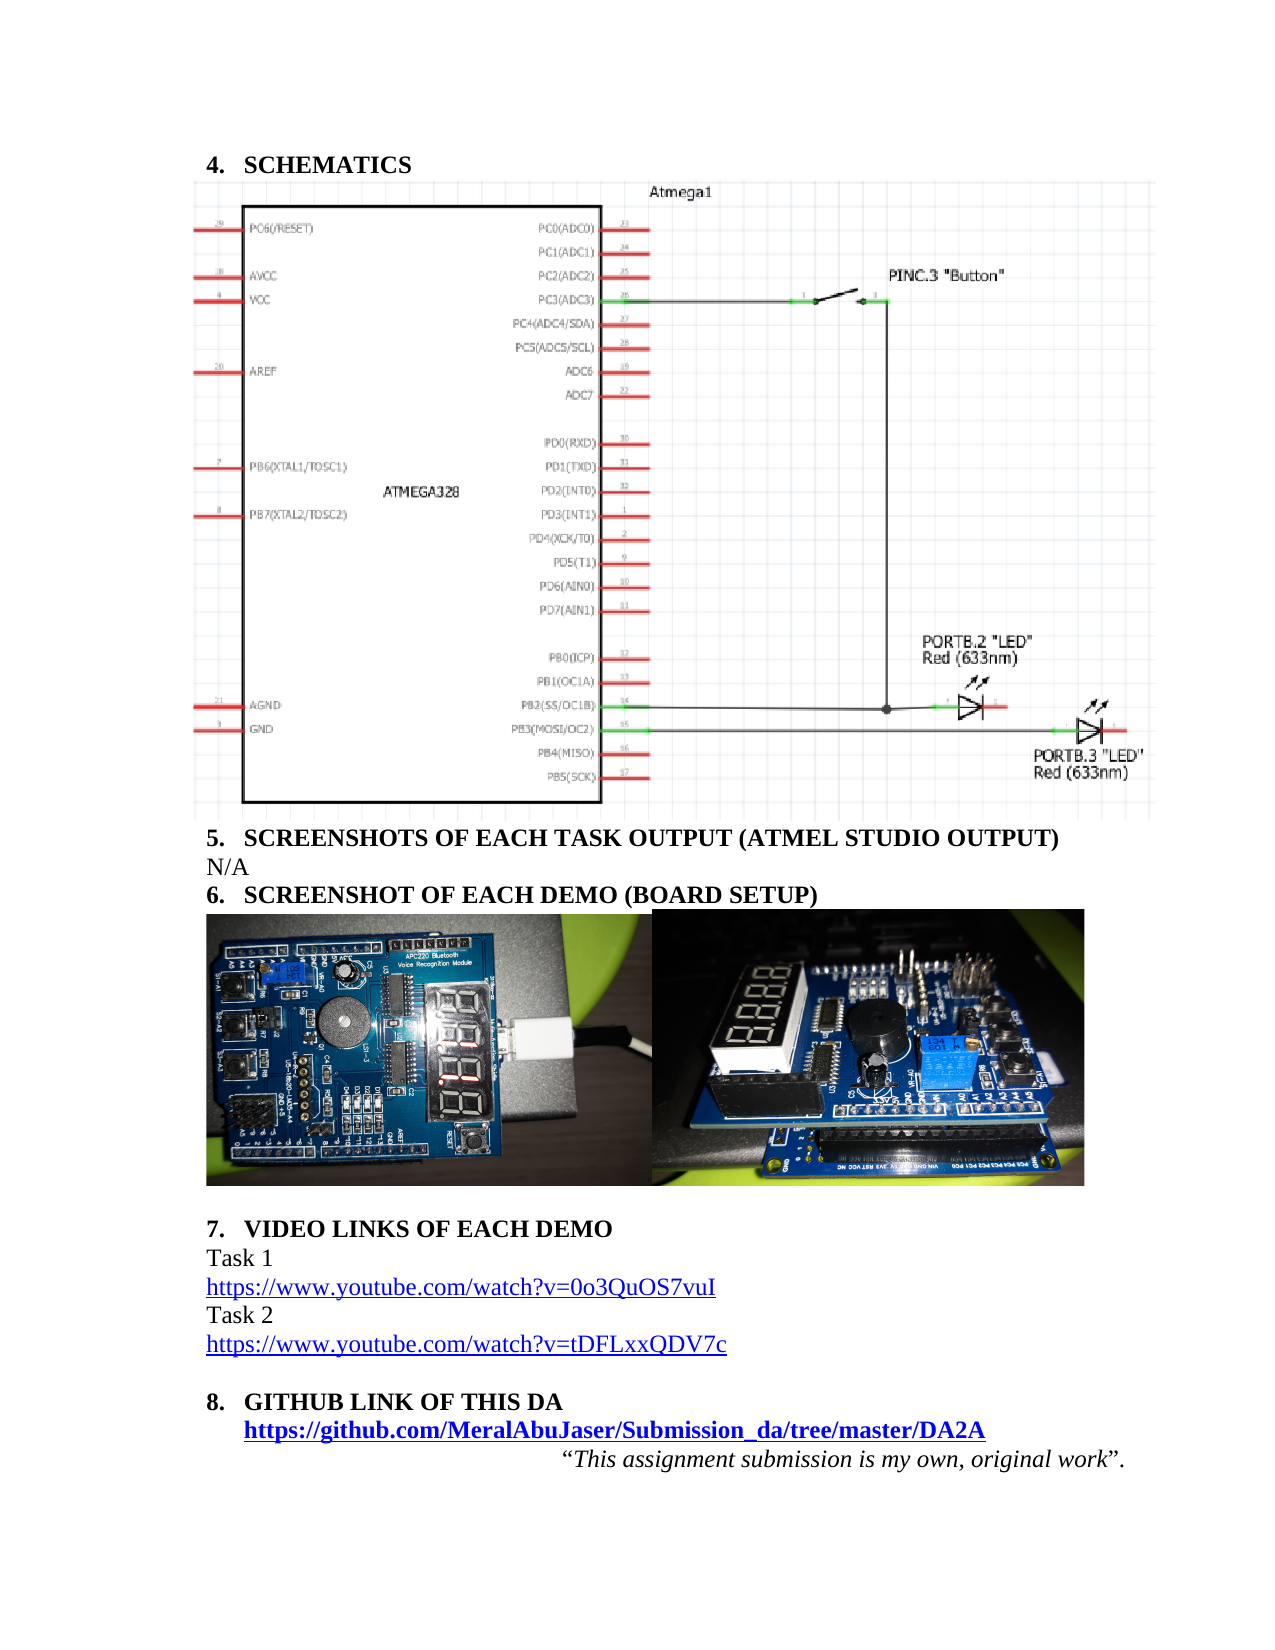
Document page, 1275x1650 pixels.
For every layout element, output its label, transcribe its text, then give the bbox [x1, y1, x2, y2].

text N/A [150, 852, 1125, 881]
text https://www.youtube.com/watch?v=tDFLxxQDV7c [150, 1329, 1125, 1358]
picture [187, 178, 1163, 823]
text Task 1 [150, 1243, 1125, 1272]
text https://github.com/MeralAbuJaser/Submission_da/tree/master/DA2A [244, 1416, 1125, 1444]
picture [206, 909, 1085, 1186]
text https://www.youtube.com/watch?v=0o3QuOS7vuI [150, 1272, 1125, 1301]
list SCREENSHOTS OF EACH TASK OUTPUT (ATMEL STUDIO OUTPUT) [206, 823, 1125, 852]
list SCHEMATICS [206, 150, 1125, 178]
list SCREENSHOT OF EACH DEMO (BOARD SETUP) [206, 881, 1125, 909]
list VIDEO LINKS OF EACH DEMO [206, 1214, 1125, 1243]
text “This assignment submission is my own, original work”. [150, 1444, 1125, 1473]
text Task 2 [150, 1301, 1125, 1329]
list GITHUB LINK OF THIS DA [206, 1387, 1125, 1416]
